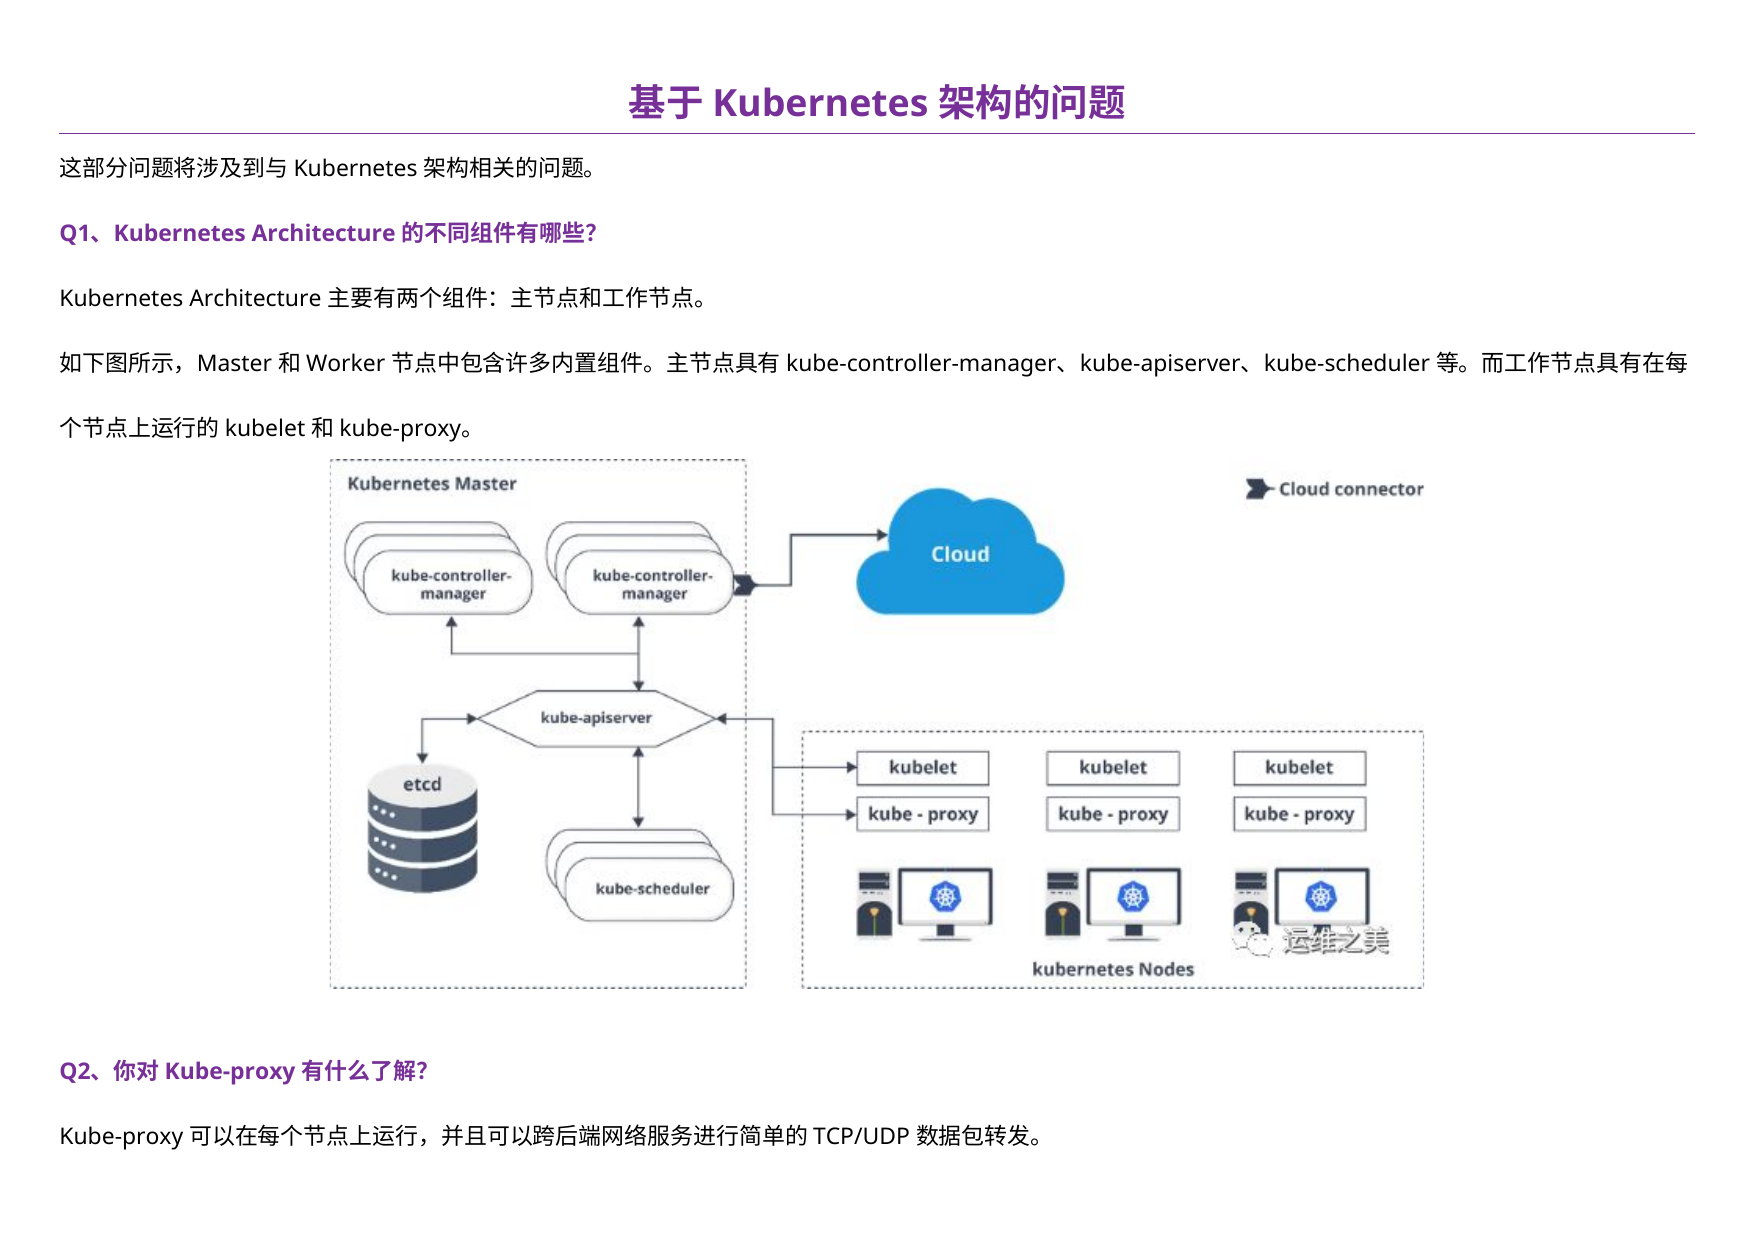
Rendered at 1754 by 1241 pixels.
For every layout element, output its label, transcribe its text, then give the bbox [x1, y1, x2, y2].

picture [329, 459, 1425, 989]
text Q2、你对 Kube-proxy 有什么了解？ [59, 1037, 1695, 1102]
text 基于 Kubernetes 架构的问题 [59, 68, 1695, 133]
text Kube-proxy 可以在每个节点上运行，并且可以跨后端网络服务进行简单的 TCP/UDP 数据包转发。 [59, 1102, 1695, 1167]
text 如下图所示，Master 和 Worker 节点中包含许多内置组件。主节点具有 kube-controller-manager、kube-apiserver、kube-scheduler 等。而工作节点具有在每个节点上运行的 kubelet 和 kube-proxy。 [59, 329, 1695, 459]
text Q1、Kubernetes Architecture 的不同组件有哪些？ [59, 199, 1695, 264]
text 这部分问题将涉及到与 Kubernetes 架构相关的问题。 [59, 134, 1695, 199]
text Kubernetes Architecture 主要有两个组件：主节点和工作节点。 [59, 264, 1695, 329]
